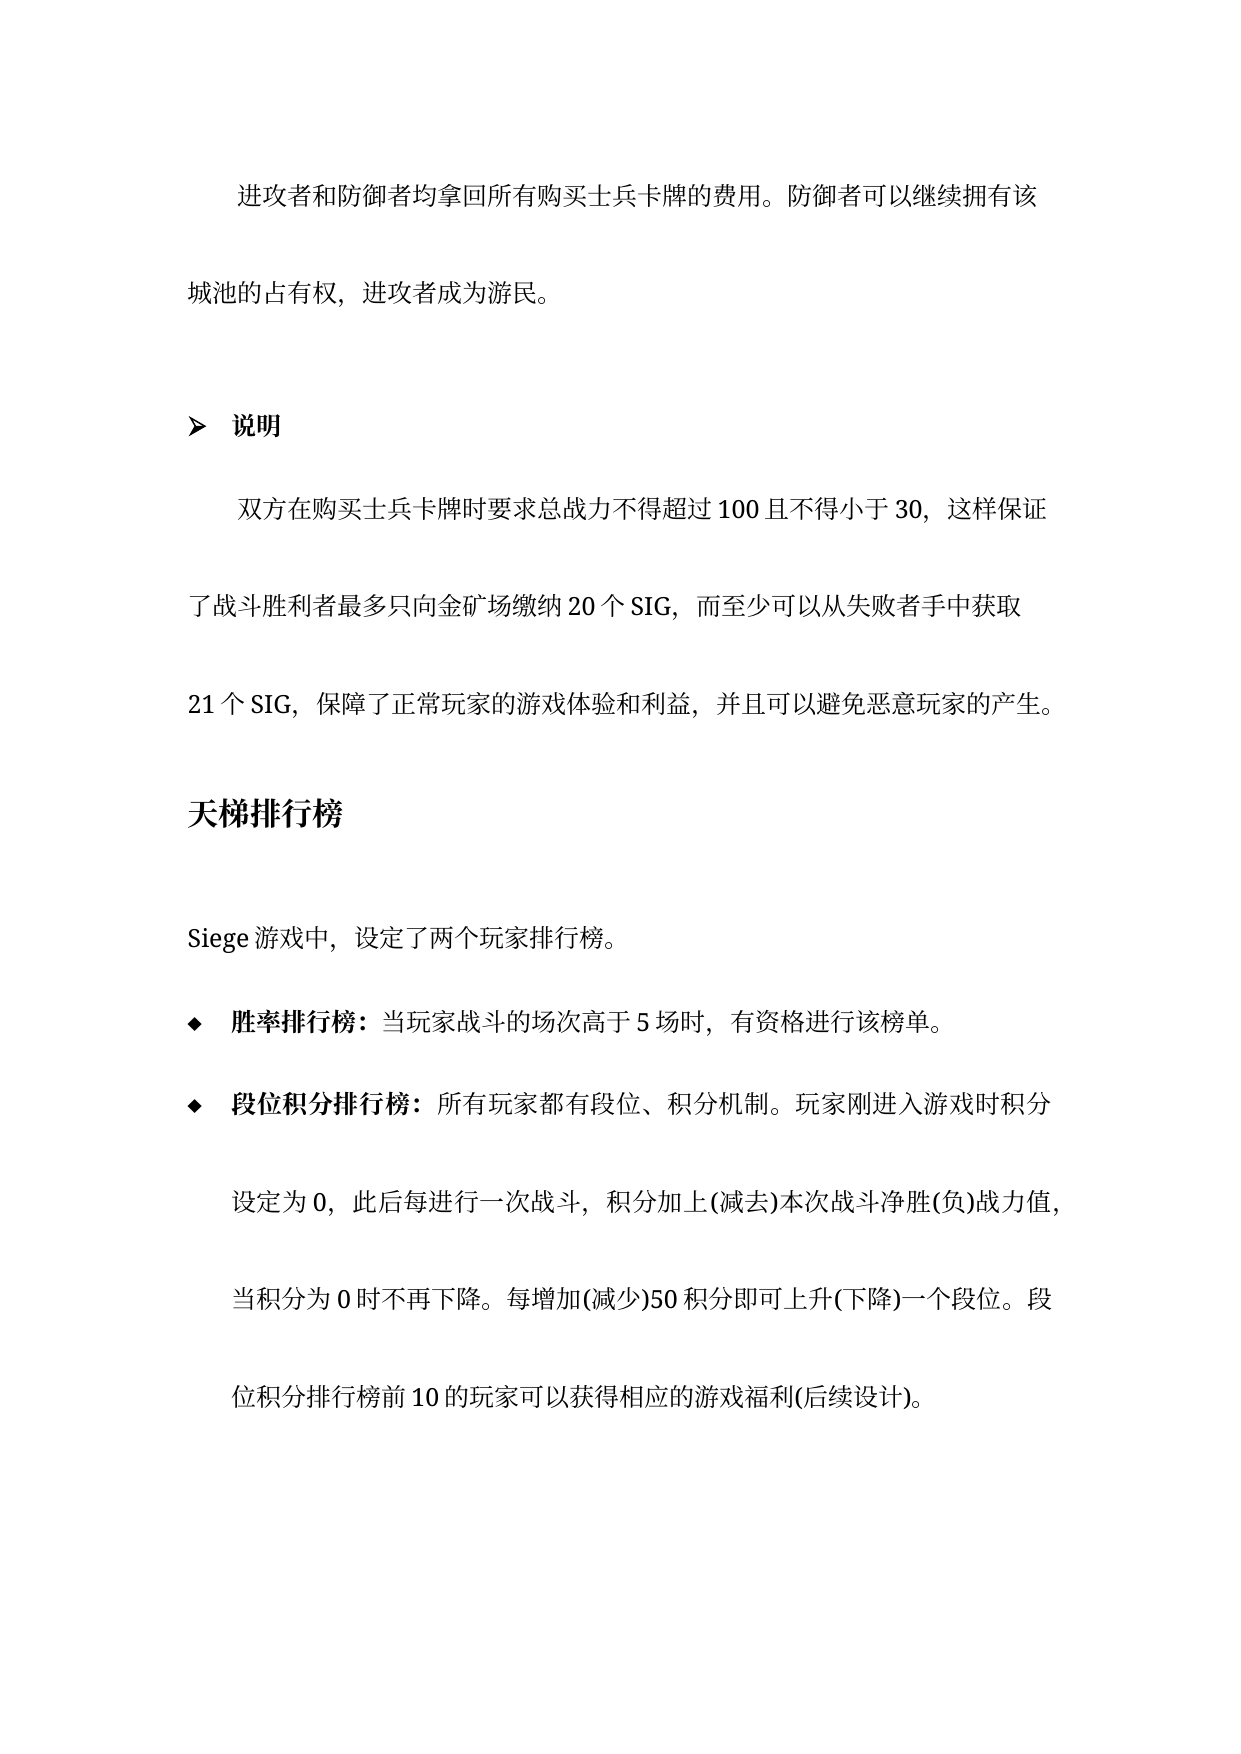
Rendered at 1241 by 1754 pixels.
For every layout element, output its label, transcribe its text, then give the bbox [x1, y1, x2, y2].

list 段位积分排行榜：所有玩家都有段位、积分机制。玩家刚进入游戏时积分设定为0，此后每进行一次战斗，积分加上(减去)本次战斗净胜(负)战力值，当积分为0时不再下降。每增加(减少)50积分即可上升(下降)一个段位。段位积分排行榜前10的玩家可以获得相应的游戏福利(后续设计)。 [187, 1071, 1053, 1428]
list 胜率排行榜：当玩家战斗的场次高于5场时，有资格进行该榜单。 [187, 988, 1053, 1053]
text 进攻者和防御者均拿回所有购买士兵卡牌的费用。防御者可以继续拥有该城池的占有权，进攻者成为游民。 [187, 162, 1053, 324]
subtitle 天梯排行榜 [187, 780, 1053, 845]
text 双方在购买士兵卡牌时要求总战力不得超过100且不得小于30，这样保证了战斗胜利者最多只向金矿场缴纳20个SIG，而至少可以从失败者手中获取21个SIG，保障了正常玩家的游戏体验和利益，并且可以避免恶意玩家的产生。 [187, 475, 1053, 735]
list 说明 [187, 392, 1053, 457]
text Siege游戏中，设定了两个玩家排行榜。 [187, 905, 1053, 970]
